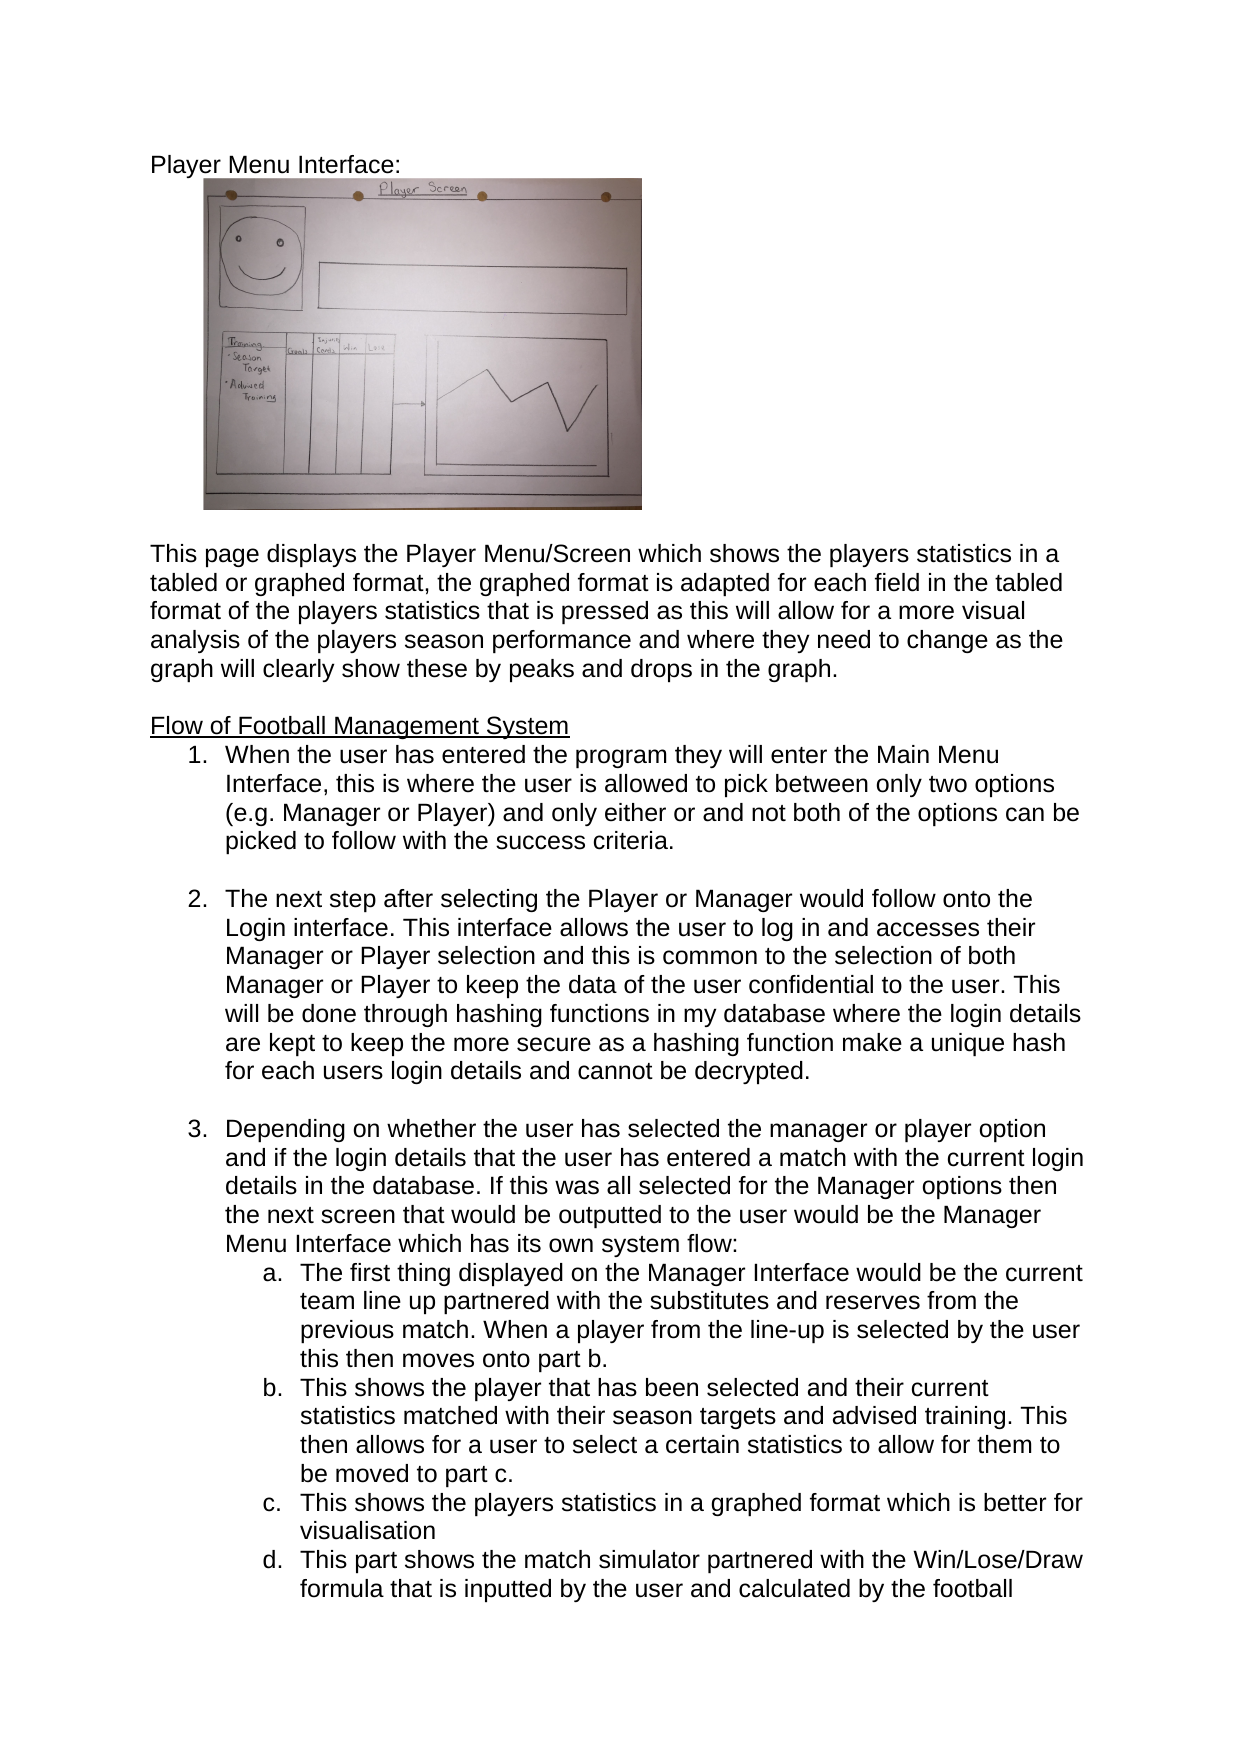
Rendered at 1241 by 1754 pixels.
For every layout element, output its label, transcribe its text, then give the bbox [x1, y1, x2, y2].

text Flow of Football Management System [150, 711, 1090, 740]
text This page displays the Player Menu/Screen which shows the players statistics in a tabled or graphed format, the graphed format is adapted for each field in the tabled format of the players statistics that is pressed as this will allow for a more visual analysis of the players season performance and where they need to change as the graph will clearly show these by peaks and drops in the graph. [150, 539, 1090, 683]
list This shows the player that has been selected and their current statistics matched with their season targets and advised training. This then allows for a user to select a certain statistics to allow for them to be moved to part c. [262, 1373, 1090, 1488]
picture [204, 179, 642, 510]
list The next step after selecting the Player or Manager would follow onto the Login interface. This interface allows the user to log in and accesses their Manager or Player selection and this is common to the selection of both Manager or Player to keep the data of the user confidential to the user. This will be done through hashing functions in my database where the login details are kept to keep the more secure as a hashing function make a unique hash for each users login details and cannot be decrypted. [187, 884, 1090, 1085]
list Depending on whether the user has selected the manager or player option and if the login details that the user has entered a match with the current login details in the database. If this was all selected for the Manager options then the next screen that would be outputted to the user would be the Manager Menu Interface which has its own system flow: [187, 1114, 1090, 1258]
list The first thing displayed on the Manager Interface would be the current team line up partnered with the substitutes and reserves from the previous match. When a player from the line-up is selected by the user this then moves onto part b. [262, 1258, 1090, 1373]
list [262, 1545, 1090, 1603]
list When the user has entered the program they will enter the Main Menu Interface, this is where the user is allowed to pick between only two options (e.g. Manager or Player) and only either or and not both of the options can be picked to follow with the success criteria. [187, 740, 1090, 855]
text Player Menu Interface: [150, 150, 1090, 179]
list This shows the players statistics in a graphed format which is better for visualisation [262, 1488, 1090, 1545]
